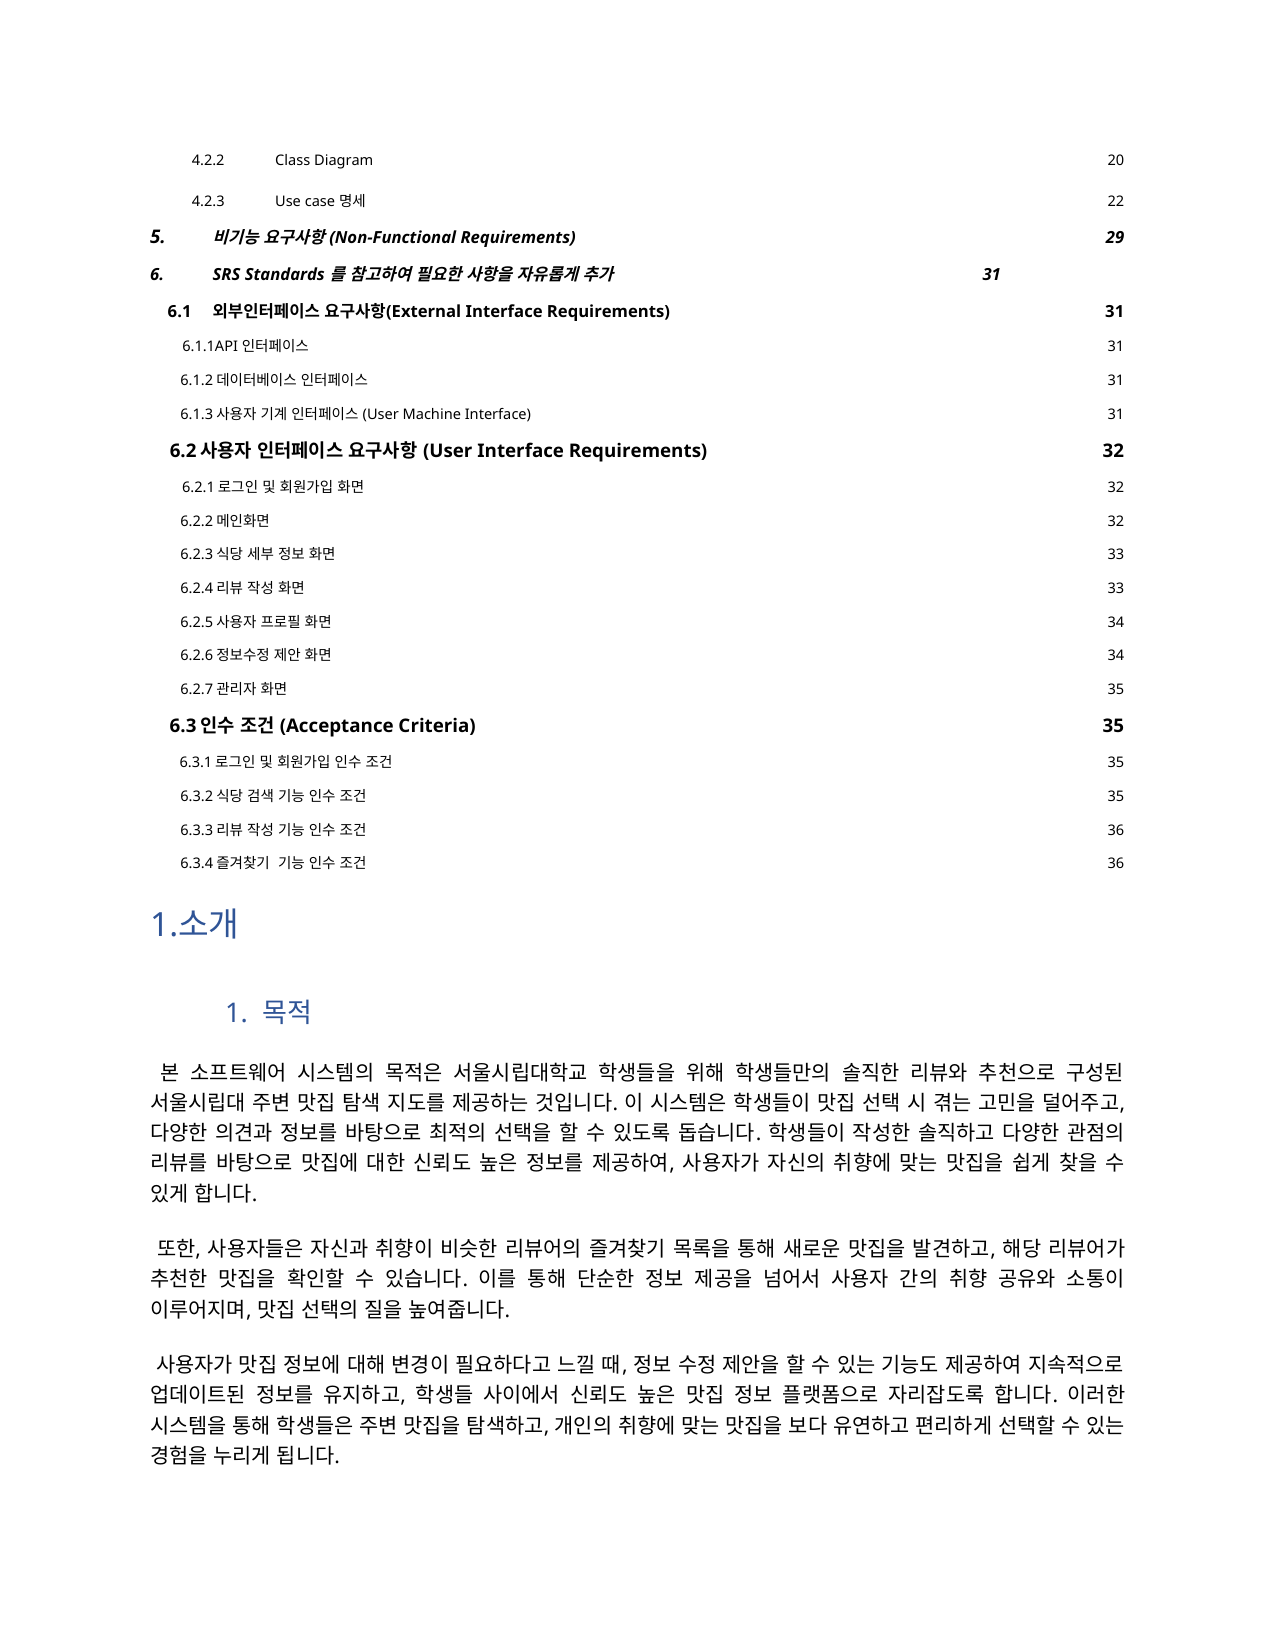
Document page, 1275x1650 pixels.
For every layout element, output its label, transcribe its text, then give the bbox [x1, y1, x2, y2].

subtitle 1.소개 [150, 898, 1125, 946]
text 6.3.1로그인 및 회원가입 인수 조건 35 [150, 751, 1125, 772]
text 6.3.3리뷰 작성 기능 인수 조건 36 [150, 818, 1125, 839]
text 6.3.4즐겨찾기 기능 인수 조건 36 [150, 852, 1125, 873]
text 4.2.2 Class Diagram 20 [192, 150, 1125, 190]
text 4.2.3 Use case 명세 22 [192, 190, 1125, 211]
text 6.1.1API 인터페이스 31 [150, 335, 1125, 356]
text 6.2.7관리자 화면 35 [150, 677, 1125, 699]
text 6.3인수 조건 (Acceptance Criteria) 35 [150, 711, 1125, 738]
text 6.1.2데이터베이스 인터페이스 31 [150, 369, 1125, 390]
text 6.1.3사용자 기계 인터페이스 (User Machine Interface) 31 [150, 402, 1125, 423]
text 6.1 외부인터페이스 요구사항(External Interface Requirements) 31 [150, 298, 1125, 322]
text 또한, 사용자들은 자신과 취향이 비슷한 리뷰어의 즐겨찾기 목록을 통해 새로운 맛집을 발견하고, 해당 리뷰어가 추천한 맛집을 확인할 수 있습니다. 이를 통해 단순한 정보 제공을 넘어서 사용자 간의 취향 공유와 소통이 이루어지며, 맛집 선택의 질을 높여줍니다. [150, 1232, 1125, 1323]
text 6. SRS Standards 를 참고하여 필요한 사항을 자유롭게 추가 31 [150, 261, 1125, 286]
text 6.3.2식당 검색 기능 인수 조건 35 [150, 784, 1125, 806]
text 6.2사용자 인터페이스 요구사항 (User Interface Requirements) 32 [150, 436, 1125, 463]
text 6.2.4리뷰 작성 화면 33 [150, 577, 1125, 598]
text 사용자가 맛집 정보에 대해 변경이 필요하다고 느낄 때, 정보 수정 제안을 할 수 있는 기능도 제공하여 지속적으로 업데이트된 정보를 유지하고, 학생들 사이에서 신뢰도 높은 맛집 정보 플랫폼으로 자리잡도록 합니다. 이러한 시스템을 통해 학생들은 주변 맛집을 탐색하고, 개인의 취향에 맞는 맛집을 보다 유연하고 편리하게 선택할 수 있는 경험을 누리게 됩니다. [150, 1348, 1125, 1469]
text 6.2.1로그인 및 회원가입 화면 32 [150, 476, 1125, 497]
text 본 소프트웨어 시스템의 목적은 서울시립대학교 학생들을 위해 학생들만의 솔직한 리뷰와 추천으로 구성된 서울시립대 주변 맛집 탐색 지도를 제공하는 것입니다. 이 시스템은 학생들이 맛집 선택 시 겪는 고민을 덜어주고, 다양한 의견과 정보를 바탕으로 최적의 선택을 할 수 있도록 돕습니다. 학생들이 작성한 솔직하고 다양한 관점의 리뷰를 바탕으로 맛집에 대한 신뢰도 높은 정보를 제공하여, 사용자가 자신의 취향에 맞는 맛집을 쉽게 찾을 수 있게 합니다. [150, 1056, 1125, 1207]
subtitle 목적 [225, 991, 1125, 1031]
text 6.2.2메인화면 32 [150, 509, 1125, 530]
text 5. 비기능 요구사항 (Non-Functional Requirements) 29 [150, 223, 1125, 249]
text 6.2.5사용자 프로필 화면 34 [150, 610, 1125, 631]
text 6.2.6정보수정 제안 화면 34 [150, 644, 1125, 665]
text 6.2.3식당 세부 정보 화면 33 [150, 543, 1125, 564]
